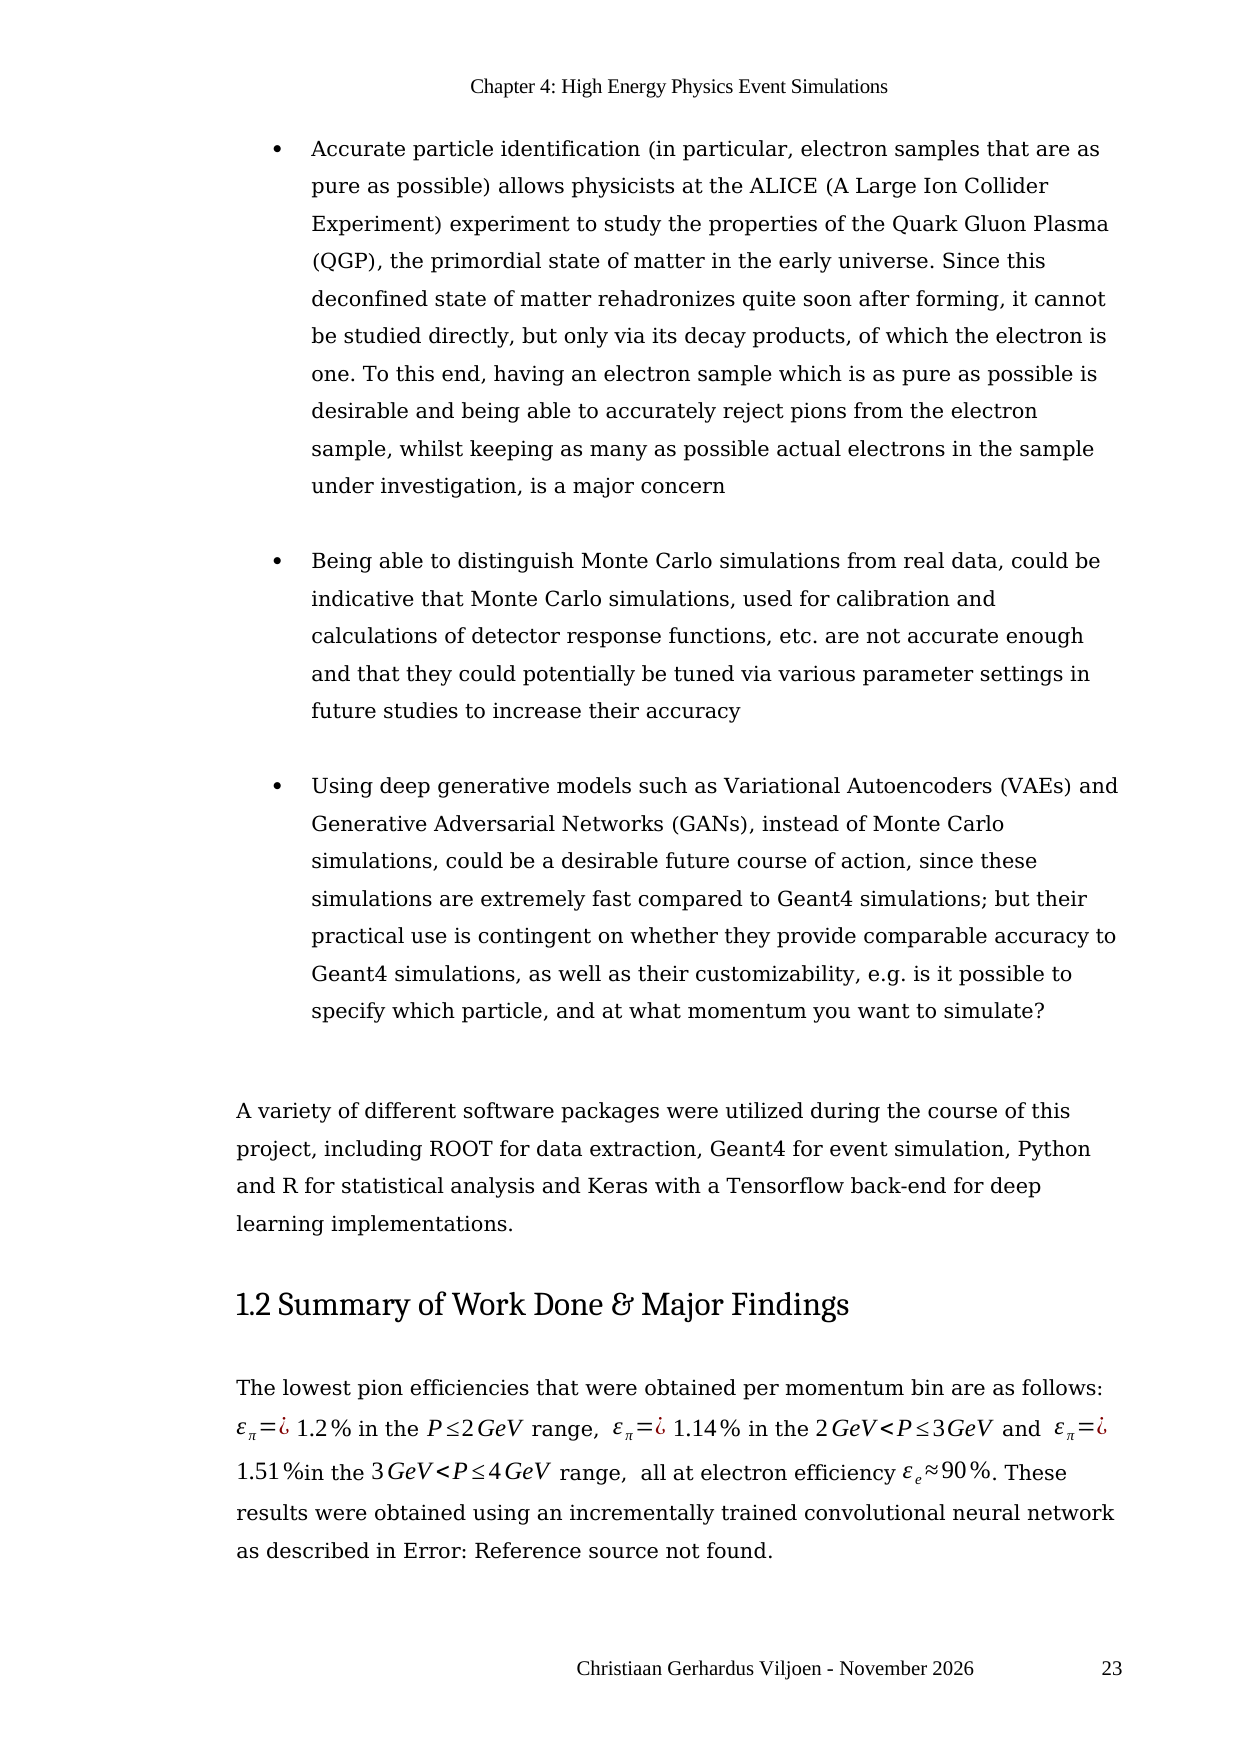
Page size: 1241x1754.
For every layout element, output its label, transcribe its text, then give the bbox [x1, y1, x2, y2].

list Being able to distinguish Monte Carlo simulations from real data, could be indicative that Monte Carlo simulations, used for calibration and calculations of detector response functions, etc. are not accurate enough and that they could potentially be tuned via various parameter settings in future studies to increase their accuracy [274, 548, 1122, 723]
text A variety of different software packages were utilized during the course of this project, including ROOT for data extraction, Geant4 for event simulation, Python and R for statistical analysis and Keras with a Tensorflow back-end for deep learning implementations. [236, 1098, 1122, 1236]
list Accurate particle identification (in particular, electron samples that are as pure as possible) allows physicists at the ALICE (A Large Ion Collider Experiment) experiment to study the properties of the Quark Gluon Plasma (QGP), the primordial state of matter in the early universe. Since this deconfined state of matter rehadronizes quite soon after forming, it cannot be studied directly, but only via its decay products, of which the electron is one. To this end, having an electron sample which is as pure as possible is desirable and being able to accurately reject pions from the electron sample, whilst keeping as many as possible actual electrons in the sample under investigation, is a major concern [274, 135, 1122, 498]
list Using deep generative models such as Variational Autoencoders (VAEs) and Generative Adversarial Networks (GANs), instead of Monte Carlo simulations, could be a desirable future course of action, since these simulations are extremely fast compared to Geant4 simulations; but their practical use is contingent on whether they provide comparable accuracy to Geant4 simulations, as well as their customizability, e.g. is it possible to specify which particle, and at what momentum you want to simulate? [274, 773, 1122, 1023]
subtitle Summary of Work Done & Major Findings [236, 1286, 1122, 1324]
